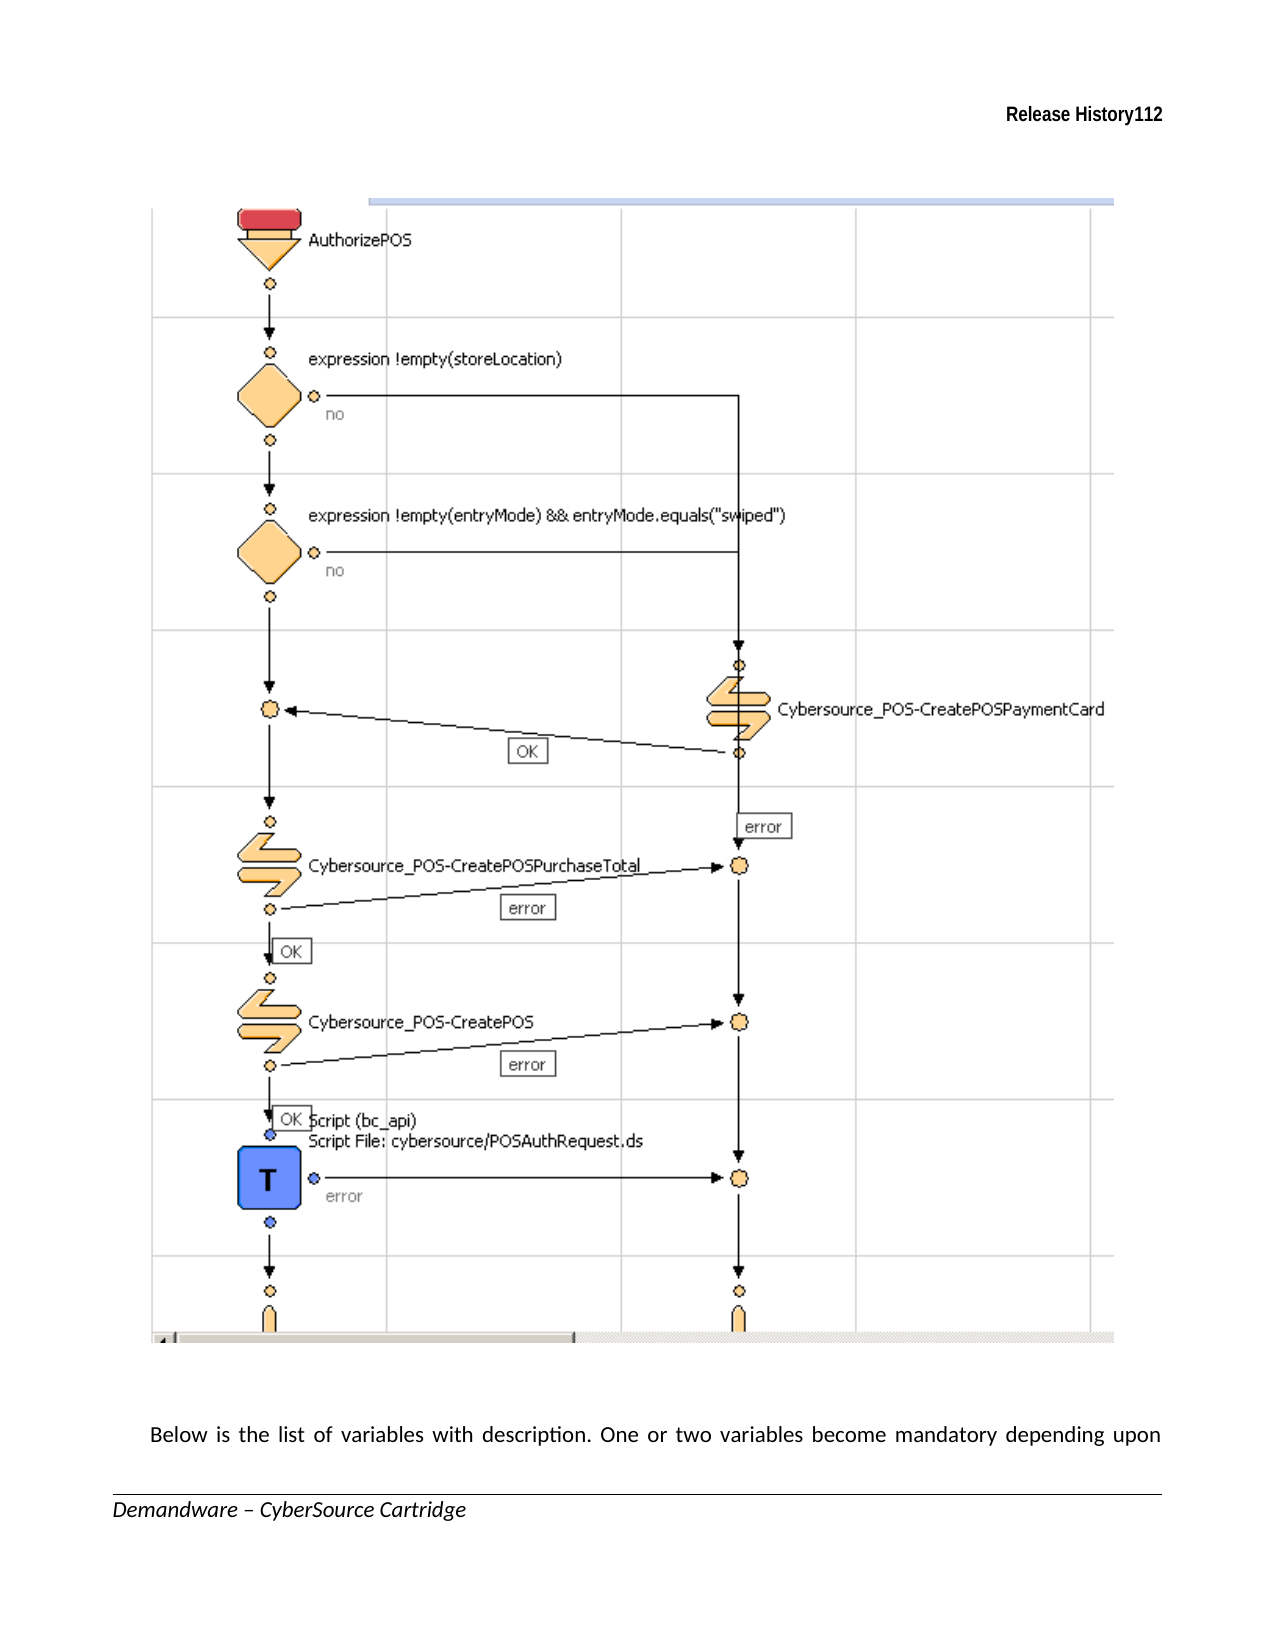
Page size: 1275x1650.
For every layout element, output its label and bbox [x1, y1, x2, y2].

picture [150, 198, 1114, 1343]
text [150, 1421, 1162, 1448]
